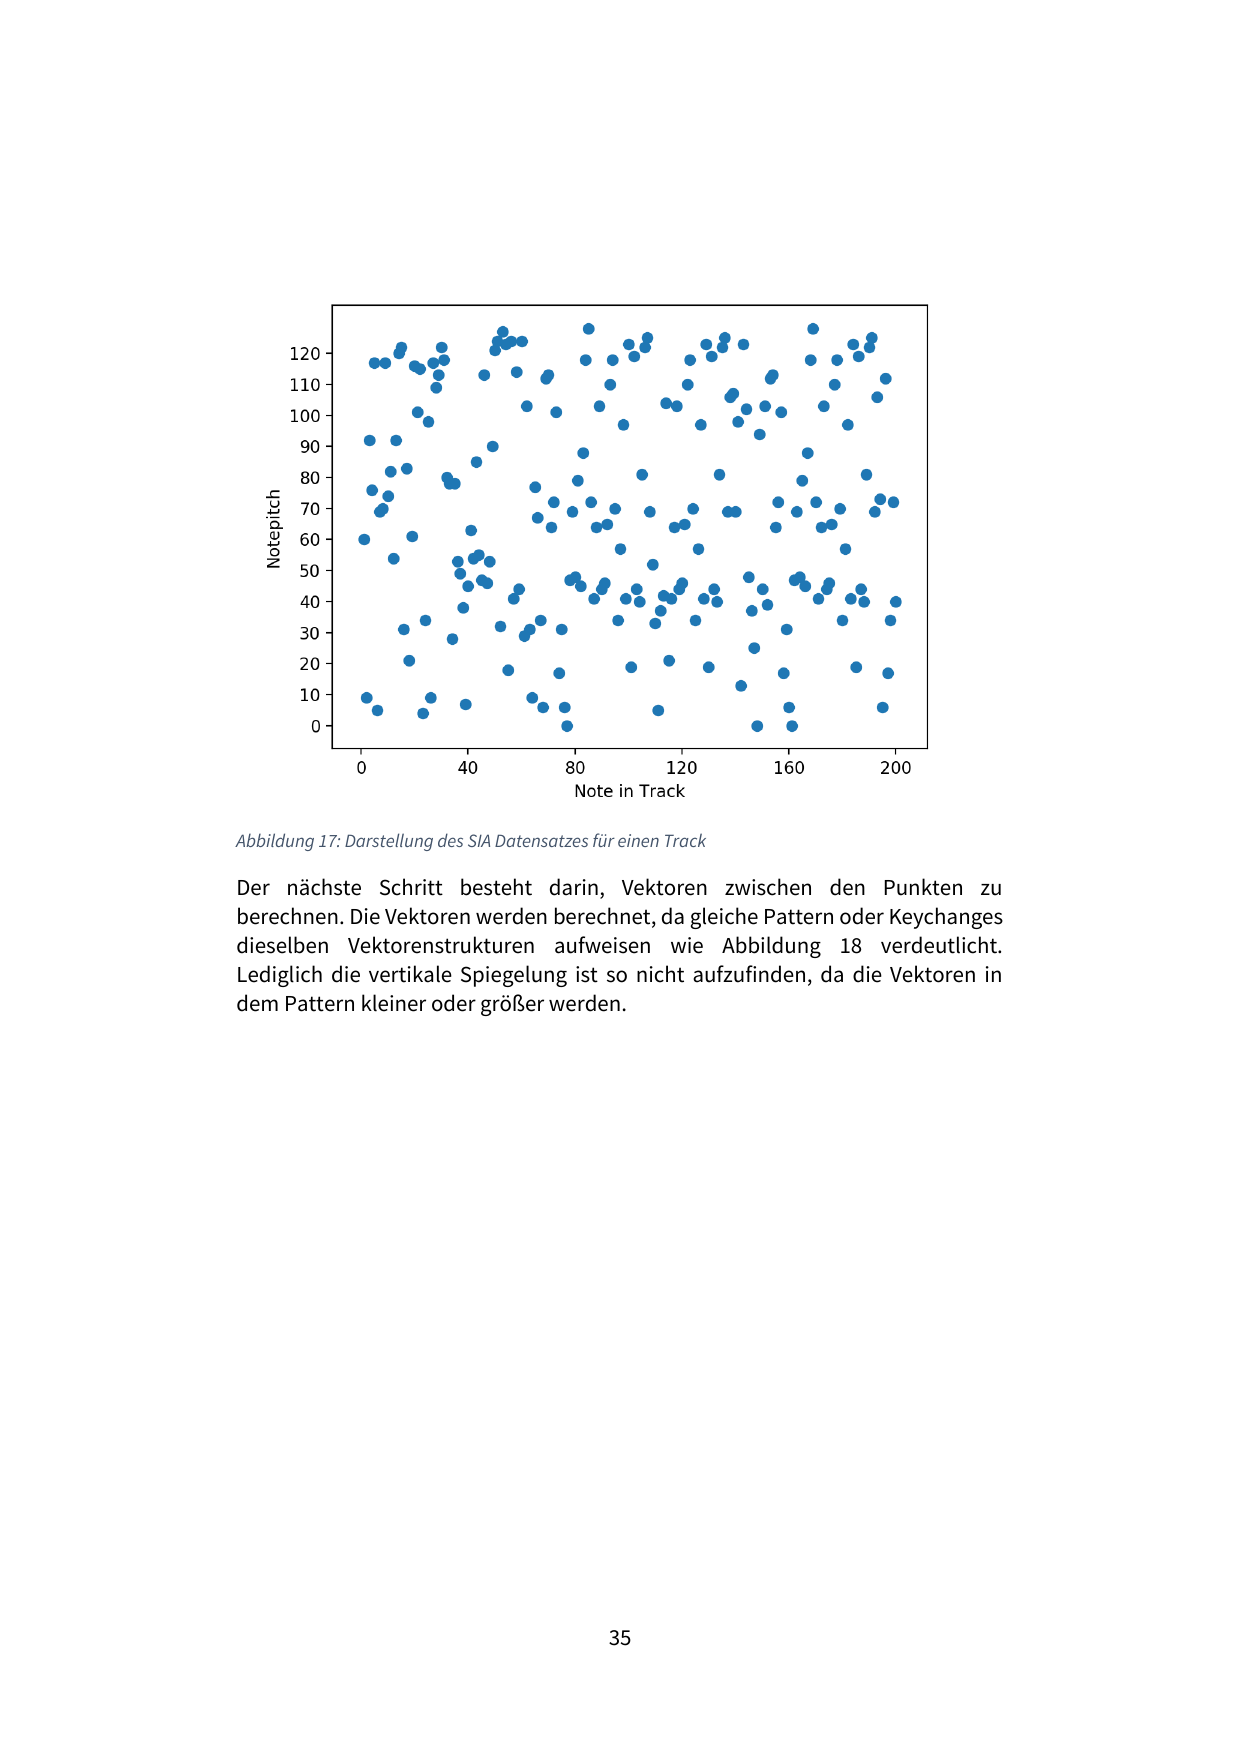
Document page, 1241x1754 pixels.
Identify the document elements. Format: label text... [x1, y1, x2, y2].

text Der nächste Schritt besteht darin, Vektoren zwischen den Punkten zu berechnen. Die Vektoren werden berechnet, da gleiche Pattern oder Keychanges dieselben Vektorenstrukturen aufweisen wie Abbildung 18 verdeutlicht. Lediglich die vertikale Spiegelung ist so nicht aufzufinden, da die Vektoren in dem Pattern kleiner oder größer werden. [236, 873, 1004, 1017]
picture [236, 236, 1004, 812]
